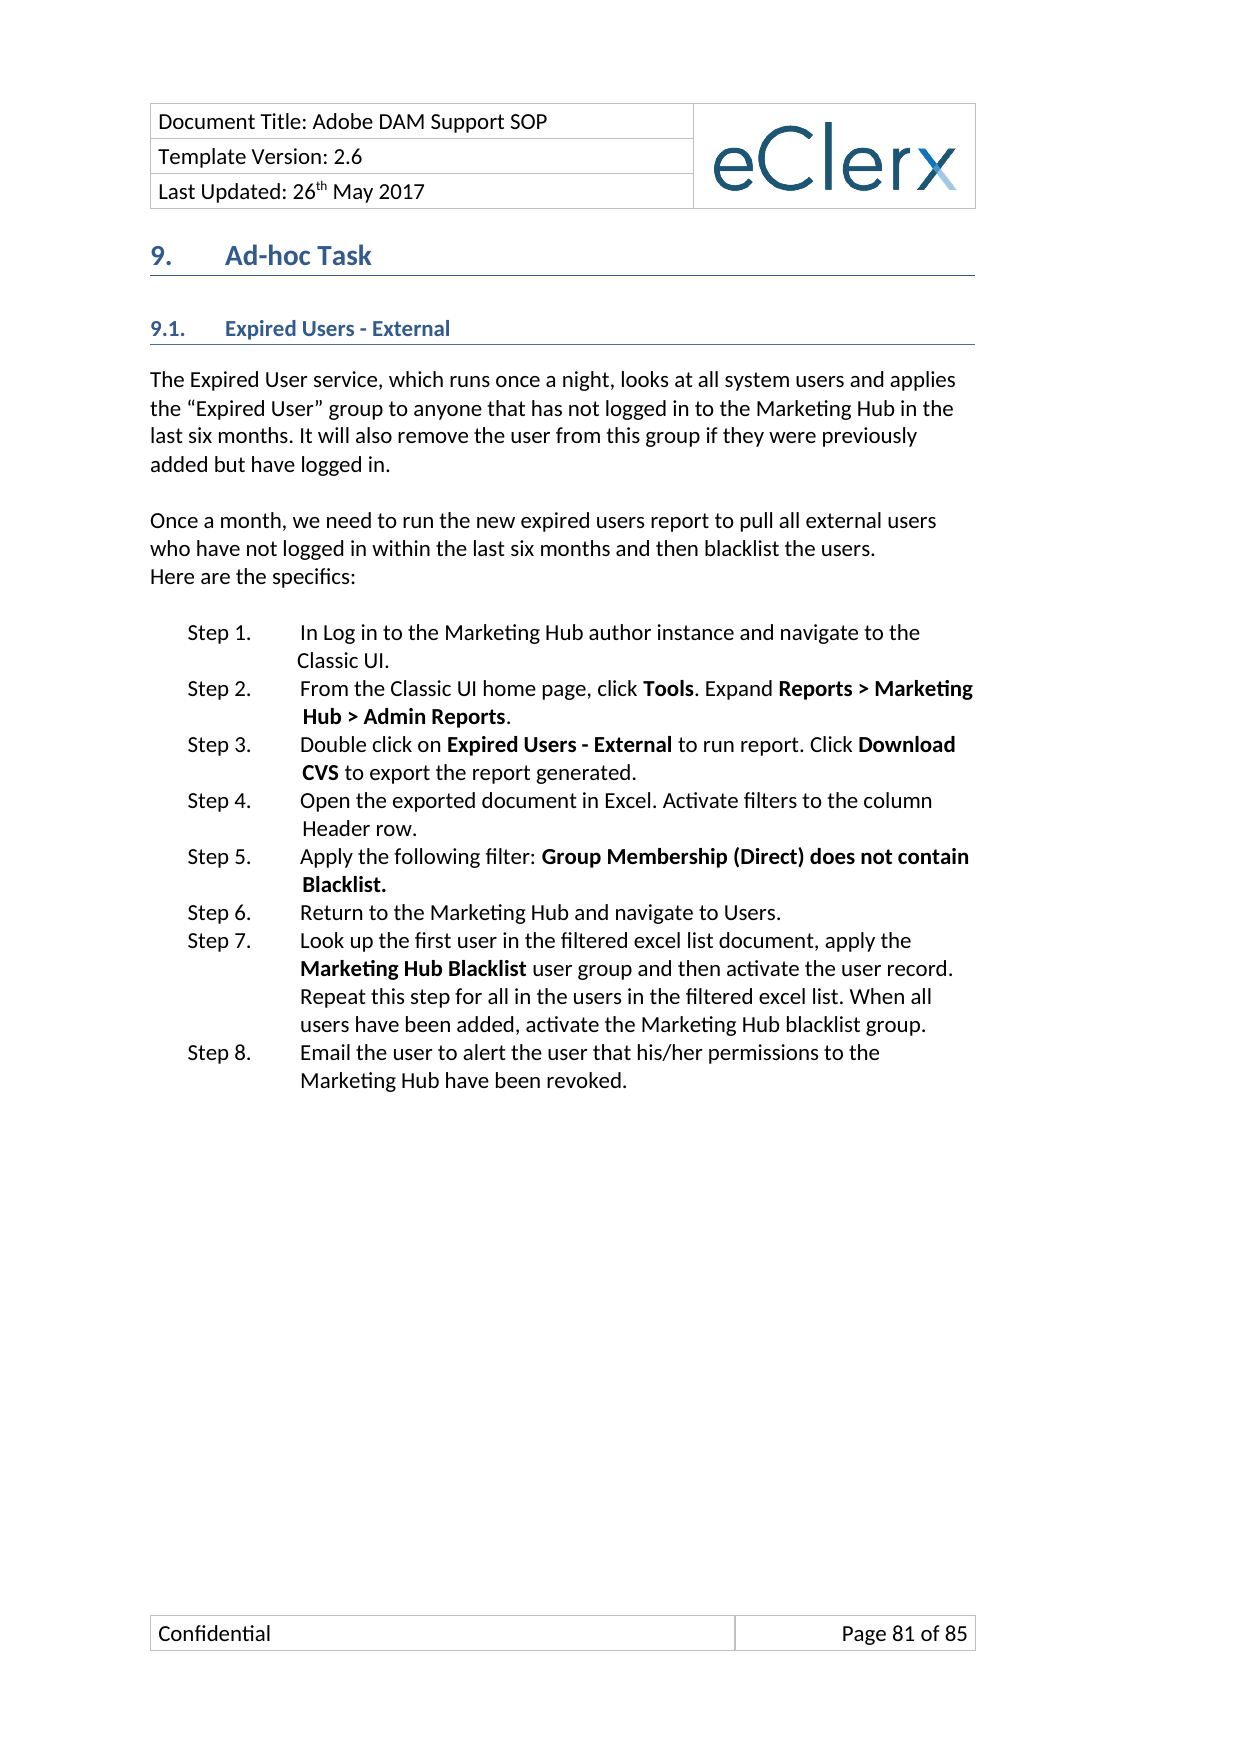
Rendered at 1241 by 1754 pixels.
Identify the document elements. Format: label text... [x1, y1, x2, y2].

list CVS to export the report generated. [225, 758, 975, 786]
picture [711, 108, 958, 204]
list Email the user to alert the user that his/her permissions to the [187, 1038, 975, 1066]
list Marketing Hub Blacklist user group and then activate the user record. Repeat this step for all in the users in the filtered excel list. When all users have been added, activate the Marketing Hub blacklist group. [300, 954, 975, 1038]
text The Expired User service, which runs once a night, looks at all system users and applies the “Expired User” group to anyone that has not logged in to the Marketing Hub in the last six months. It will also remove the user from this group if they were previously added but have logged in. [150, 366, 975, 478]
list Look up the first user in the filtered excel list document, apply the [187, 926, 975, 954]
list Marketing Hub have been revoked. [225, 1066, 975, 1094]
subtitle Ad-hoc Task [150, 237, 975, 275]
list Hub > Admin Reports. [225, 702, 975, 730]
list From the Classic UI home page, click Tools. Expand Reports > Marketing [187, 674, 975, 702]
list Classic UI. [225, 646, 975, 674]
text Once a month, we need to run the new expired users report to pull all external users who have not logged in within the last six months and then blacklist the users. [150, 506, 975, 562]
list Double click on Expired Users - External to run report. Click Download [187, 730, 975, 758]
list Apply the following filter: Group Membership (Direct) does not contain [187, 842, 975, 870]
list In Log in to the Marketing Hub author instance and navigate to the [187, 618, 975, 646]
list Blacklist. [225, 870, 975, 898]
list Open the exported document in Excel. Activate filters to the column [187, 786, 975, 814]
text Here are the specifics: [150, 562, 975, 590]
list Return to the Marketing Hub and navigate to Users. [187, 898, 975, 926]
subtitle Expired Users - External [150, 314, 975, 344]
list Header row. [225, 814, 975, 842]
